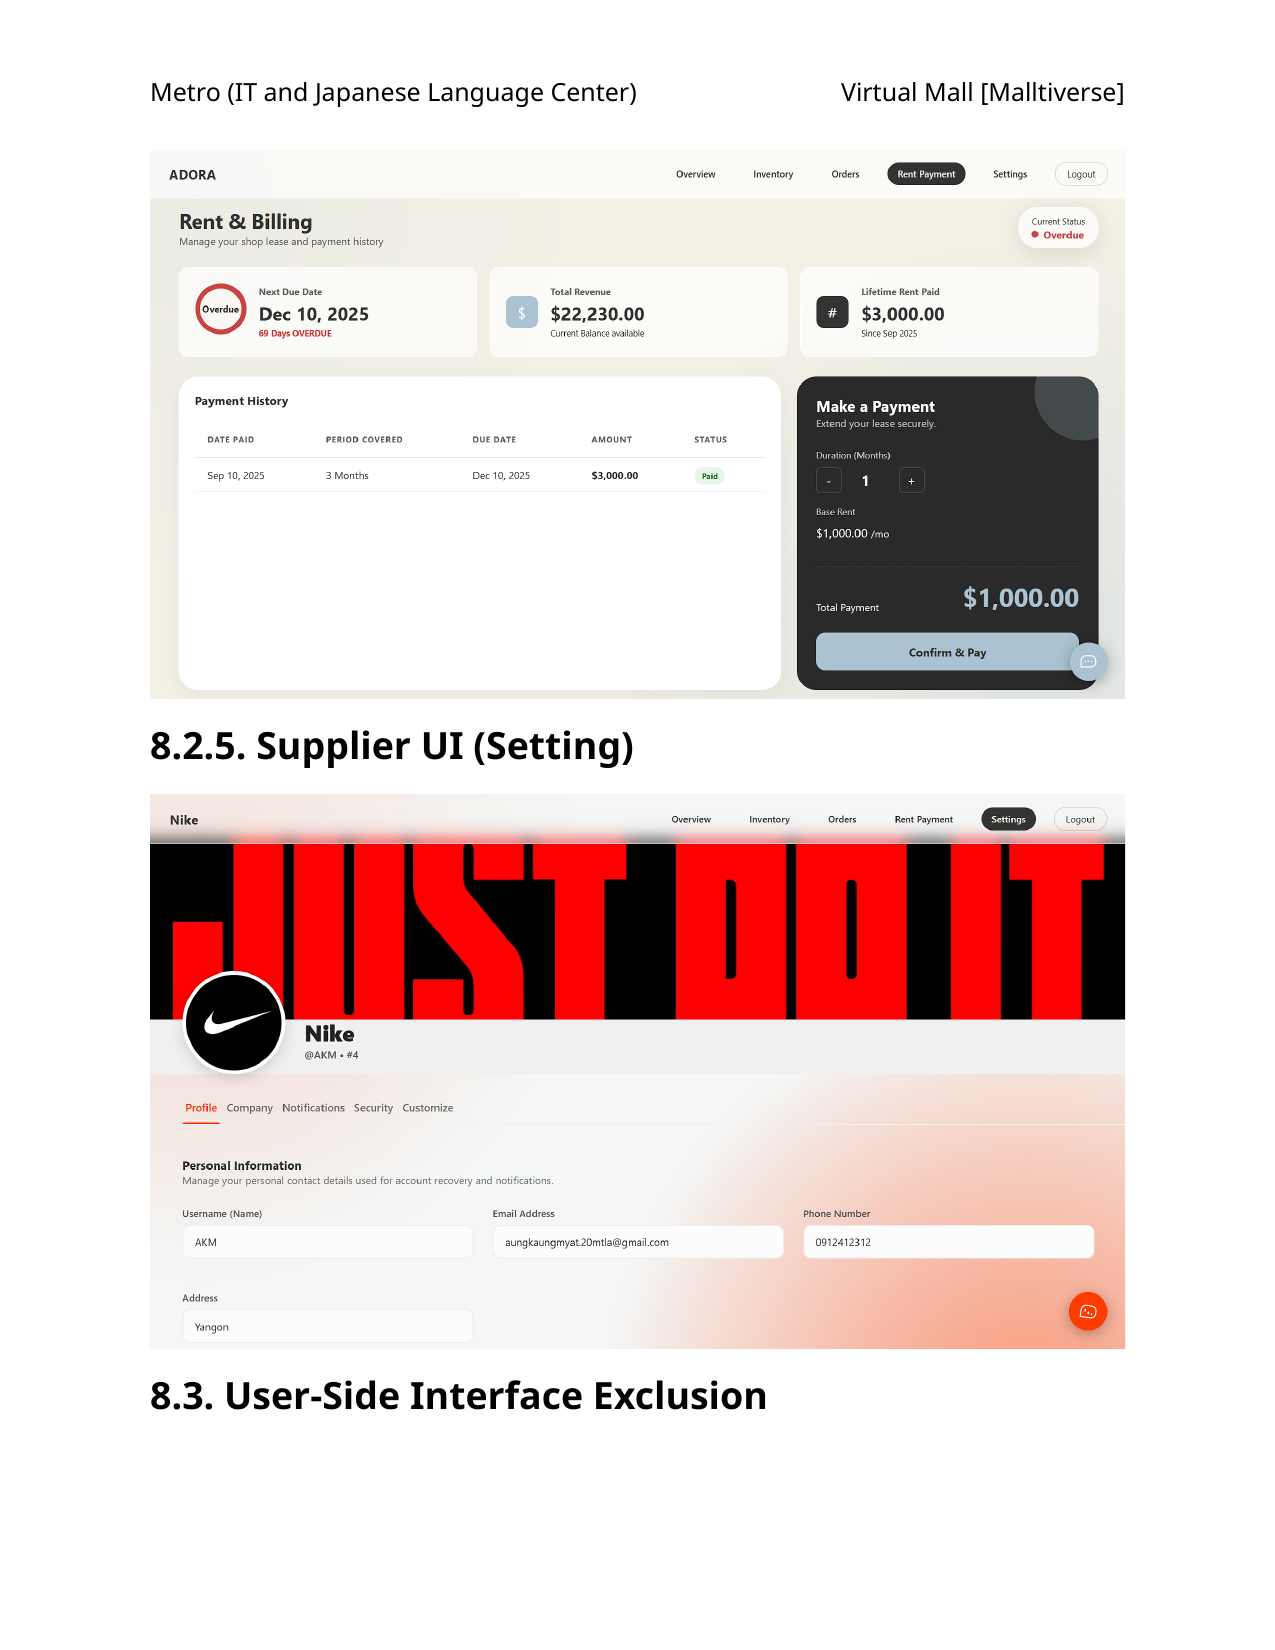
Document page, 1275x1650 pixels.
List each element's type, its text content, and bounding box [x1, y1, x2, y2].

text 8.3. User-Side Interface Exclusion [150, 1369, 1125, 1420]
picture [150, 150, 1125, 699]
text 8.2.5. Supplier UI (Setting) [150, 719, 1125, 770]
picture [150, 794, 1125, 1349]
